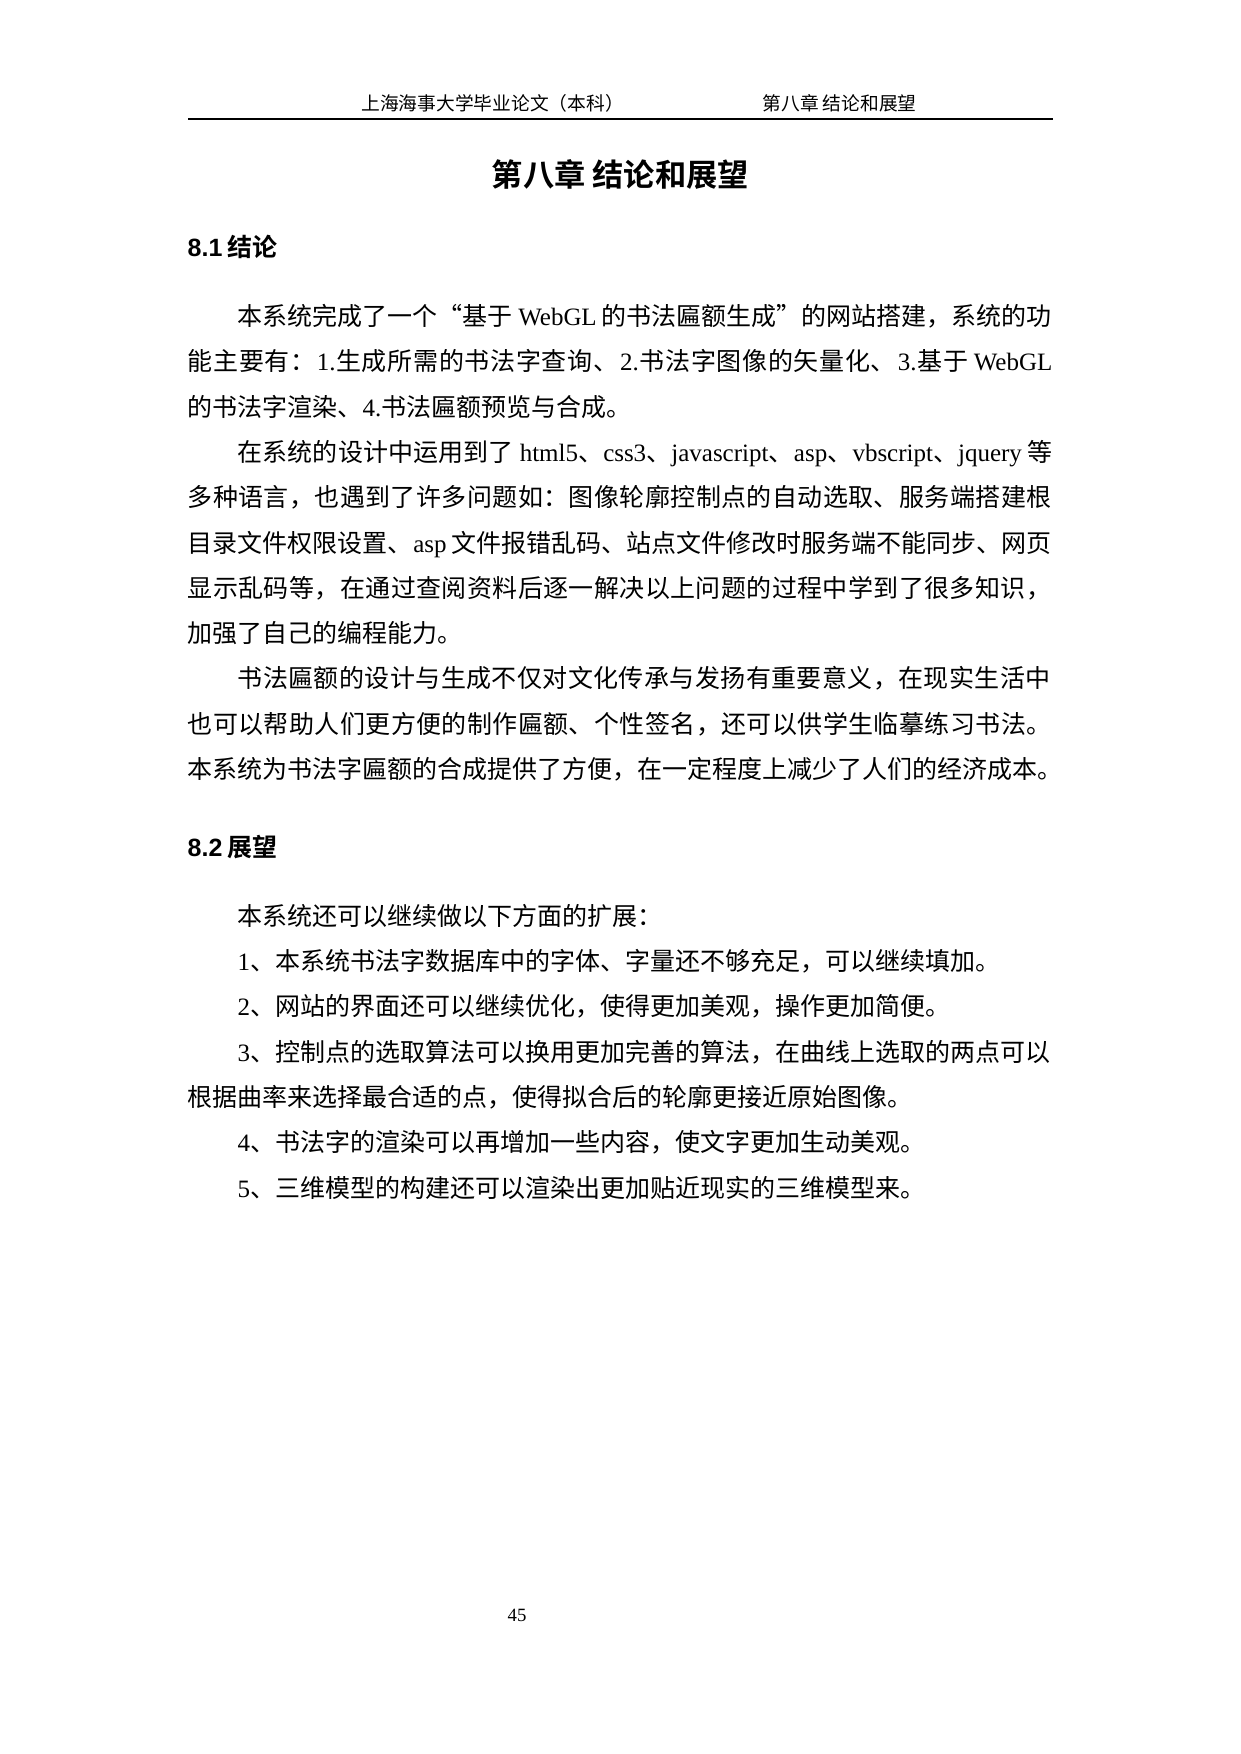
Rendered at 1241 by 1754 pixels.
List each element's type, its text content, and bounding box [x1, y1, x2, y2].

subtitle 第八章 结论和展望 [187, 150, 1053, 195]
text 本系统还可以继续做以下方面的扩展： [187, 896, 1053, 932]
text 2、网站的界面还可以继续优化，使得更加美观，操作更加简便。 [187, 987, 1053, 1023]
text 本系统完成了一个“基于WebGL的书法匾额生成”的网站搭建，系统的功能主要有：1.生成所需的书法字查询、2.书法字图像的矢量化、3.基于WebGL的书法字渲染、4.书法匾额预览与合成。 [187, 296, 1053, 423]
text 1、本系统书法字数据库中的字体、字量还不够充足，可以继续填加。 [187, 941, 1053, 978]
subtitle 8.1结论 [187, 228, 1053, 264]
text 3、控制点的选取算法可以换用更加完善的算法，在曲线上选取的两点可以根据曲率来选择最合适的点，使得拟合后的轮廓更接近原始图像。 [187, 1032, 1053, 1114]
subtitle 8.2展望 [187, 827, 1053, 864]
text 4、书法字的渲染可以再增加一些内容，使文字更加生动美观。 [187, 1123, 1053, 1159]
text 书法匾额的设计与生成不仅对文化传承与发扬有重要意义，在现实生活中也可以帮助人们更方便的制作匾额、个性签名，还可以供学生临摹练习书法。本系统为书法字匾额的合成提供了方便，在一定程度上减少了人们的经济成本。 [187, 659, 1053, 786]
text 在系统的设计中运用到了html5、css3、javascript、asp、vbscript、jquery等多种语言，也遇到了许多问题如：图像轮廓控制点的自动选取、服务端搭建根目录文件权限设置、asp文件报错乱码、站点文件修改时服务端不能同步、网页显示乱码等，在通过查阅资料后逐一解决以上问题的过程中学到了很多知识，加强了自己的编程能力。 [187, 432, 1053, 650]
text 5、三维模型的构建还可以渲染出更加贴近现实的三维模型来。 [187, 1168, 1053, 1204]
